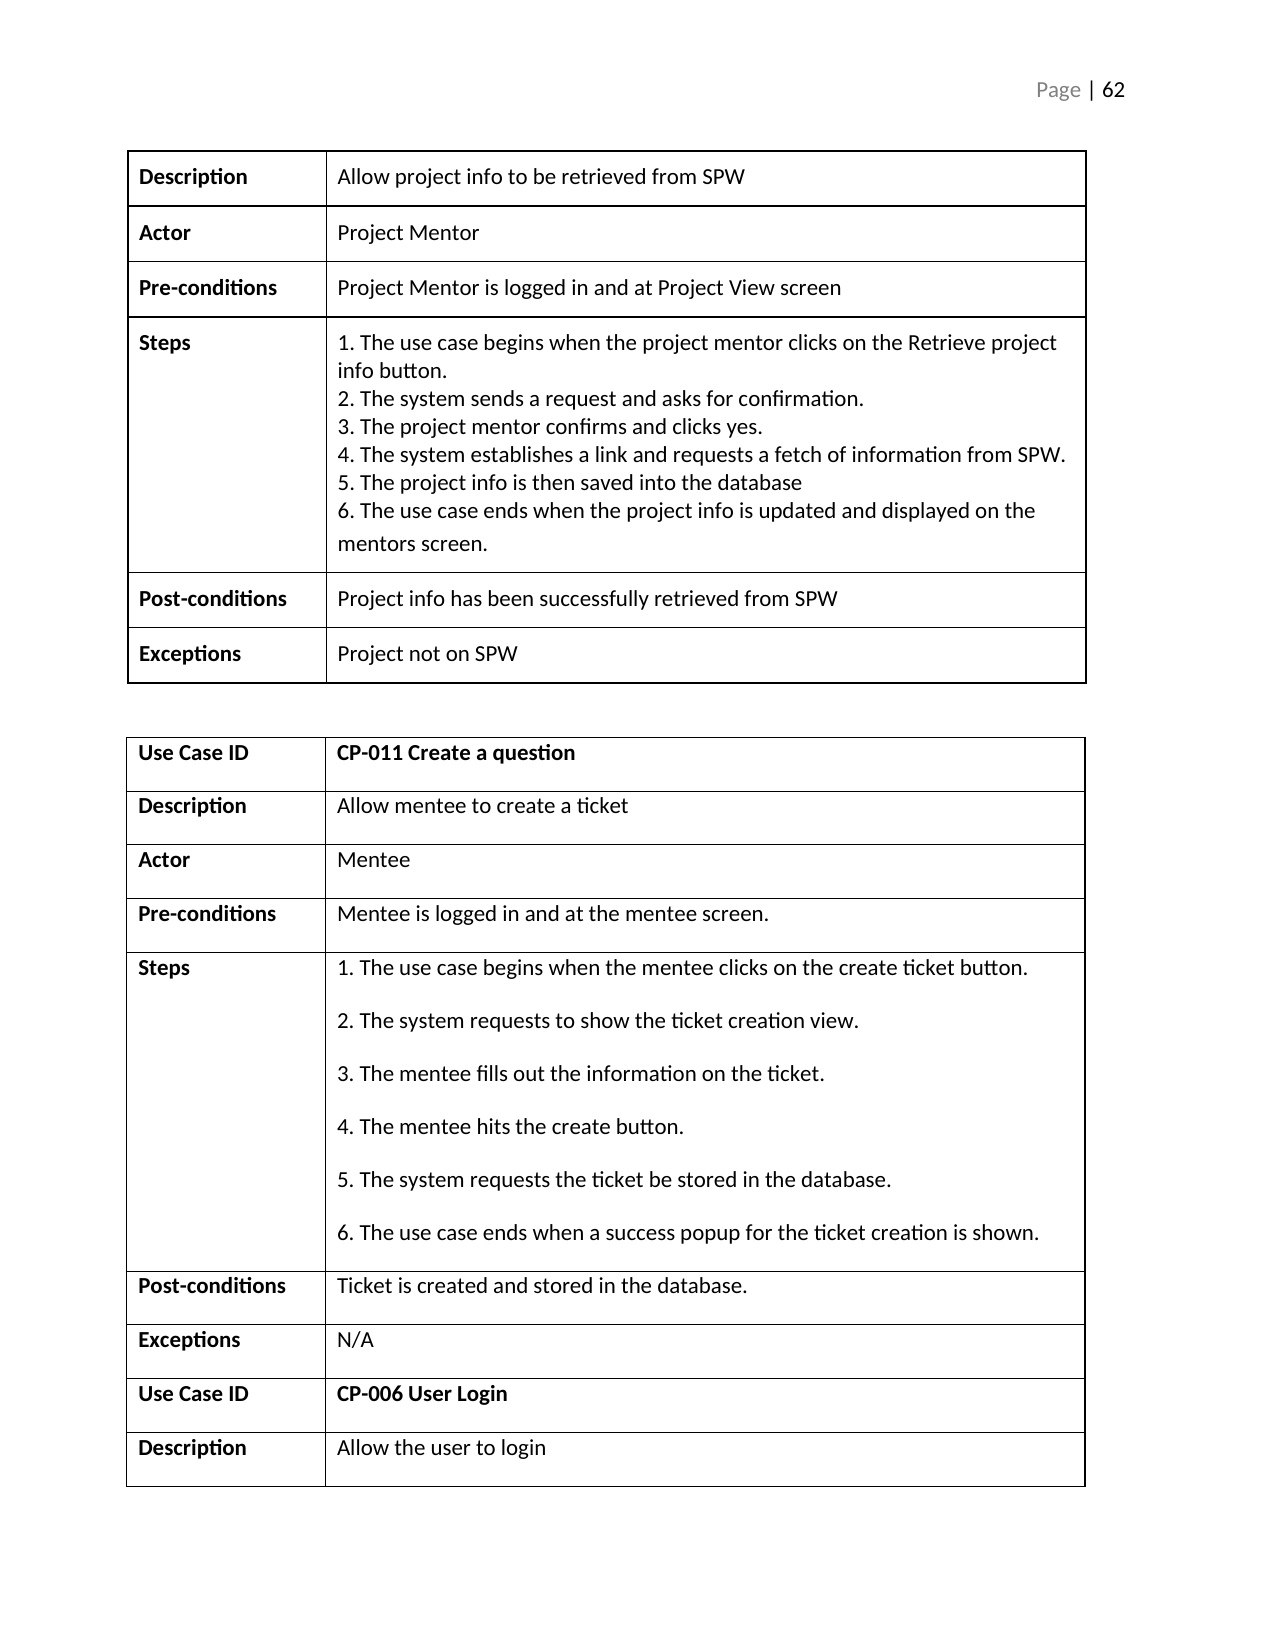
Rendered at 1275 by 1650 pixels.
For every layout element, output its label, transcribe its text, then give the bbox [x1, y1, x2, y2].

table_cell Post-conditions [127, 1272, 325, 1324]
table_cell Project Mentor [327, 207, 1085, 261]
table_cell CP-006 User Login [326, 1379, 1084, 1432]
table_cell Project Mentor is logged in and at Project View screen [327, 262, 1085, 316]
table_cell 1. The use case begins when the project mentor clicks on the Retrieve project info button. 2. The system sends a request and asks for confirmation. 3. The project mentor confirms and clicks yes. 4. The system establishes a link and requests a fetch of information from SPW. 5. The project info is then saved into the database 6. The use case ends when the project info is updated and displayed on the mentors screen. [327, 318, 1085, 572]
table_cell Allow the user to login [326, 1433, 1084, 1486]
table_cell Pre-conditions [129, 262, 326, 316]
table_cell Mentee is logged in and at the mentee screen. [326, 899, 1084, 952]
table_header CP-011 Create a question [326, 738, 1084, 791]
table_cell Description [127, 792, 325, 844]
table_cell Use Case ID [127, 1379, 325, 1432]
table_cell N/A [326, 1325, 1084, 1378]
table_cell Project info has been successfully retrieved from SPW [327, 573, 1085, 627]
table_cell Actor [127, 845, 325, 898]
table_cell Project not on SPW [327, 628, 1085, 682]
table_header Use Case ID [127, 738, 325, 791]
table_cell Actor [129, 207, 326, 261]
table_cell Allow project info to be retrieved from SPW [327, 152, 1085, 205]
table_cell Allow mentee to create a ticket [326, 792, 1084, 844]
table_cell Post-conditions [129, 573, 326, 627]
table_cell Steps [127, 953, 325, 1271]
table_cell Exceptions [129, 628, 326, 682]
table_cell Description [127, 1433, 325, 1486]
table_cell Exceptions [127, 1325, 325, 1378]
table_cell 1. The use case begins when the mentee clicks on the create ticket button. 2. The system requests to show the ticket creation view. 3. The mentee fills out the information on the ticket. 4. The mentee hits the create button. 5. The system requests the ticket be stored in the database. 6. The use case ends when a success popup for the ticket creation is shown. [326, 953, 1084, 1271]
table_cell Description [129, 152, 326, 205]
table_cell Steps [129, 318, 326, 572]
table_cell Pre-conditions [127, 899, 325, 952]
table_cell Ticket is created and stored in the database. [326, 1272, 1084, 1324]
table_cell Mentee [326, 845, 1084, 898]
